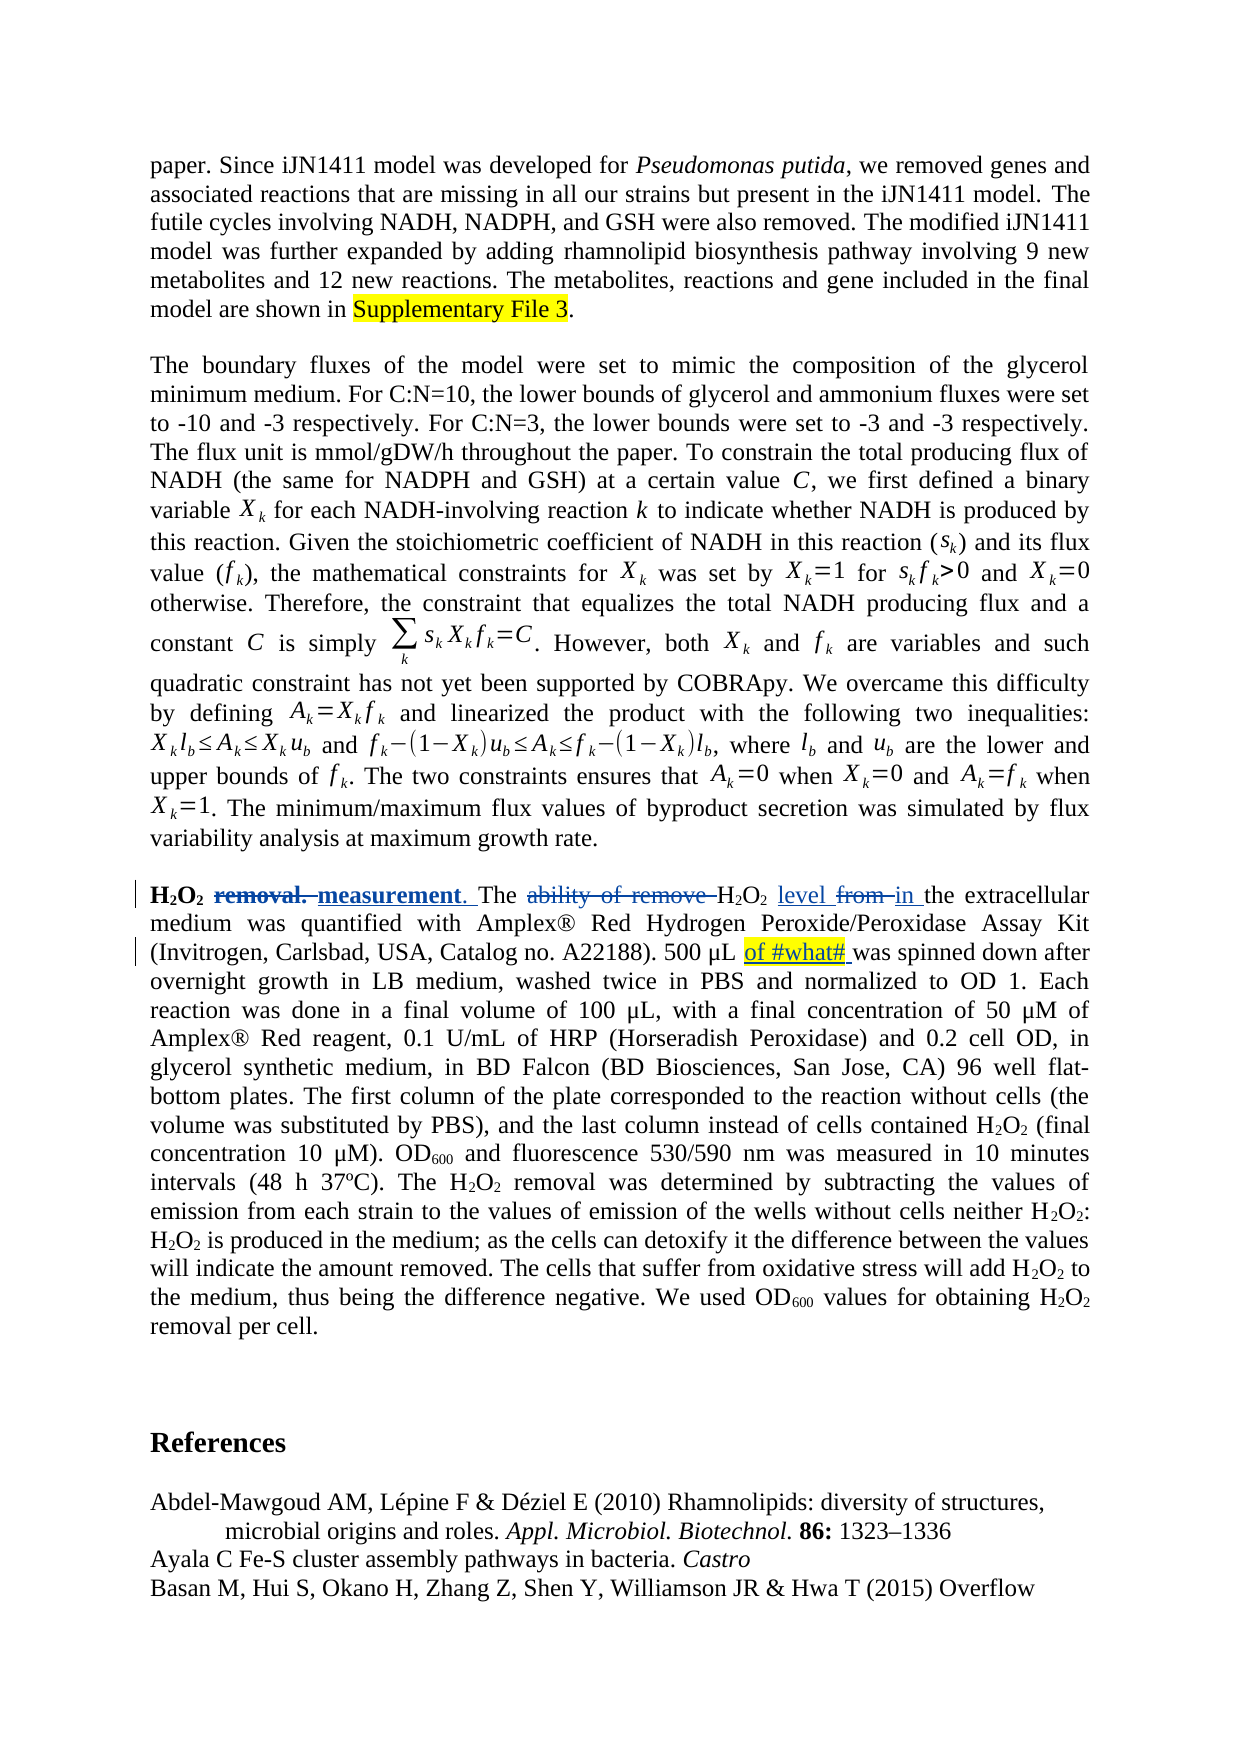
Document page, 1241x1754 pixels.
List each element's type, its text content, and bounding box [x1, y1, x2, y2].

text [150, 1573, 1090, 1602]
text Ayala C Fe-S cluster assembly pathways in bacteria. Castro [150, 1544, 1090, 1573]
text References [150, 1425, 1090, 1458]
text H2O2 The H2O2 the extracellular medium was quantified with Amplex® Red Hydrogen Peroxide/Peroxidase Assay Kit (Invitrogen, Carlsbad, USA, Catalog no. A22188). 500 μL was spinned down after overnight growth in LB medium, washed twice in PBS and normalized to OD 1. Each reaction was done in a final volume of 100 μL, with a final concentration of 50 μM of Amplex® Red reagent, 0.1 U/mL of HRP (Horseradish Peroxidase) and 0.2 cell OD, in glycerol synthetic medium, in BD Falcon (BD Biosciences, San Jose, CA) 96 well flat-bottom plates. The first column of the plate corresponded to the reaction without cells (the volume was substituted by PBS), and the last column instead of cells contained H2O2 (final concentration 10 μM). OD600 and fluorescence 530/590 nm was measured in 10 minutes intervals (48 h 37ºC). The H2O2 removal was determined by subtracting the values of emission from each strain to the values of emission of the wells without cells neither H2O2: H2O2 is produced in the medium; as the cells can detoxify it the difference between the values will indicate the amount removed. The cells that suffer from oxidative stress will add H2O2 to the medium, thus being the difference negative. We used OD600 values for obtaining H2O2 removal per cell. [150, 880, 1090, 1340]
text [150, 150, 1090, 322]
text Abdel-Mawgoud AM, Lépine F & Déziel E (2010) Rhamnolipids: diversity of structures, microbial origins and roles. Appl. Microbiol. Biotechnol. 86: 1323–1336 [150, 1487, 1090, 1544]
text The boundary fluxes of the model were set to mimic the composition of the glycerol minimum medium. For C:N=10, the lower bounds of glycerol and ammonium fluxes were set to -10 and -3 respectively. For C:N=3, the lower bounds were set to -3 and -3 respectively. The flux unit is mmol/gDW/h throughout the paper. To constrain the total producing flux of NADH (the same for NADPH and GSH) at a certain value , we first defined a binary variable for each NADH-involving reaction to indicate whether NADH is produced by this reaction. Given the stoichiometric coefficient of NADH in this reaction () and its flux value (), the mathematical constraints for was set by for and otherwise. Therefore, the constraint that equalizes the total NADH producing flux and a constant is simply . However, both and are variables and such quadratic constraint has not yet been supported by COBRApy. We overcame this difficulty by defining and linearized the product with the following two inequalities: and , where and are the lower and upper bounds of . The two constraints ensures that when and when . The minimum/maximum flux values of byproduct secretion was simulated by flux variability analysis at maximum growth rate. [150, 351, 1090, 852]
